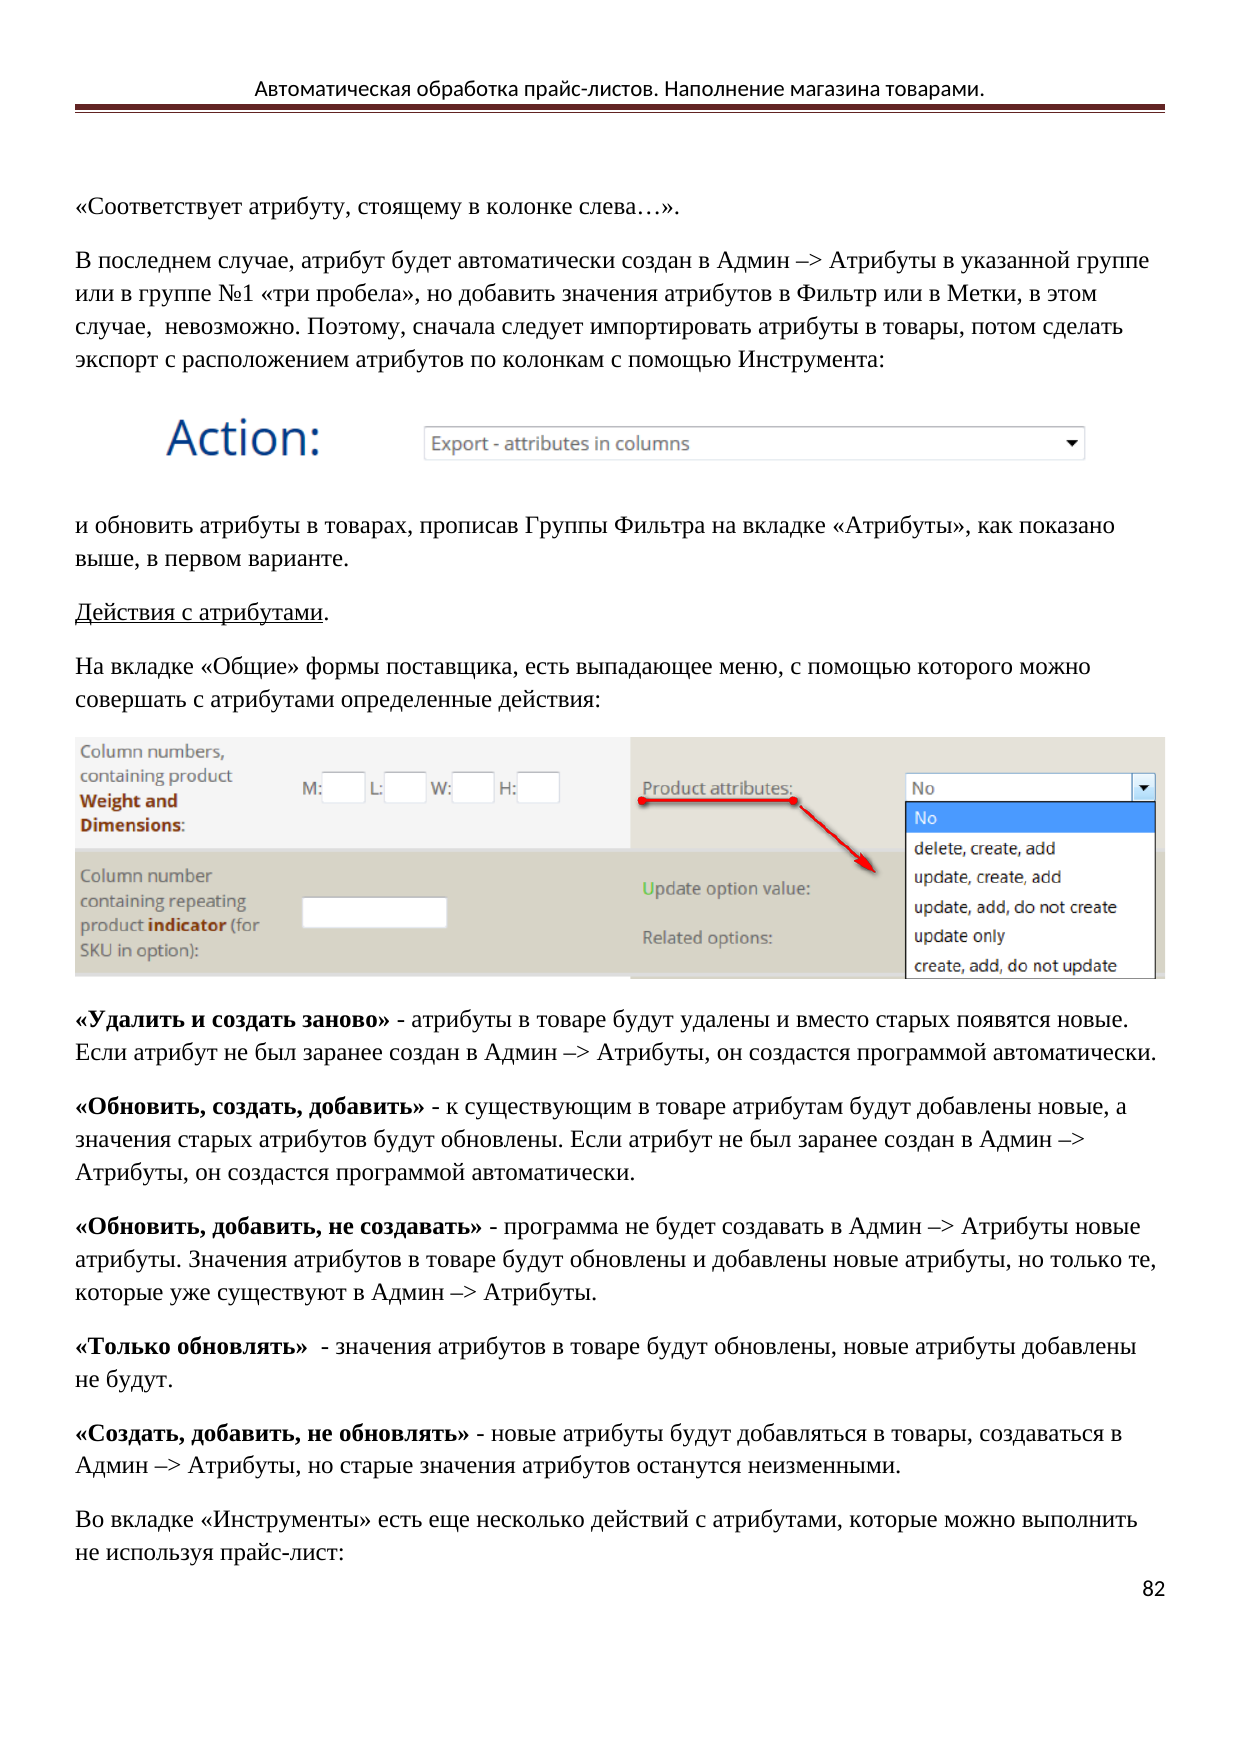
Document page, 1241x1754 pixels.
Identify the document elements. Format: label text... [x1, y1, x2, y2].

text На вкладке «Общие» формы поставщика, есть выпадающее меню, с помощью которого можно совершать с атрибутами определенные действия: [75, 651, 1165, 713]
text «Обновить, добавить, не создавать» - программа не будет создавать в Админ –> Атрибуты новые атрибуты. Значения атрибутов в товаре будут обновлены и добавлены новые атрибуты, но только те, которые уже существуют в Админ –> Атрибуты. [75, 1211, 1165, 1306]
picture [75, 397, 1128, 486]
text «Только обновлять» - значения атрибутов в товаре будут обновлены, новые атрибуты добавлены не будут. [75, 1331, 1165, 1392]
text «Удалить и создать заново» - атрибуты в товаре будут удалены и вместо старых появятся новые. Если атрибут не был заранее создан в Админ –> Атрибуты, он создастся программой автоматически. [75, 1004, 1165, 1066]
text Действия с атрибутами. [75, 597, 1165, 626]
text «Обновить, создать, добавить» - к существующим в товаре атрибутам будут добавлены новые, а значения старых атрибутов будут обновлены. Если атрибут не был заранее создан в Админ –> Атрибуты, он создастся программой автоматически. [75, 1091, 1165, 1186]
text Во вкладке «Инструменты» есть еще несколько действий с атрибутами, которые можно выполнить не используя прайс-лист: [75, 1504, 1165, 1566]
text «Создать, добавить, не обновлять» - новые атрибуты будут добавляться в товары, создаваться в Админ –> Атрибуты, но старые значения атрибутов останутся неизменными. [75, 1418, 1165, 1479]
text В последнем случае, атрибут будет автоматически создан в Админ –> Атрибуты в указанной группе или в группе №1 «три пробела», но добавить значения атрибутов в Фильтр или в Метки, в этом случае, невозможно. Поэтому, сначала следует импортировать атрибуты в товары, потом сделать экспорт с расположением атрибутов по колонкам с помощью Инструмента: [75, 245, 1165, 373]
text и обновить атрибуты в товарах, прописав Группы Фильтра на вкладке «Атрибуты», как показано выше, в первом варианте. [75, 510, 1165, 572]
text «Соответствует атрибуту, стоящему в колонке слева…». [75, 191, 1165, 220]
picture [75, 737, 1166, 979]
